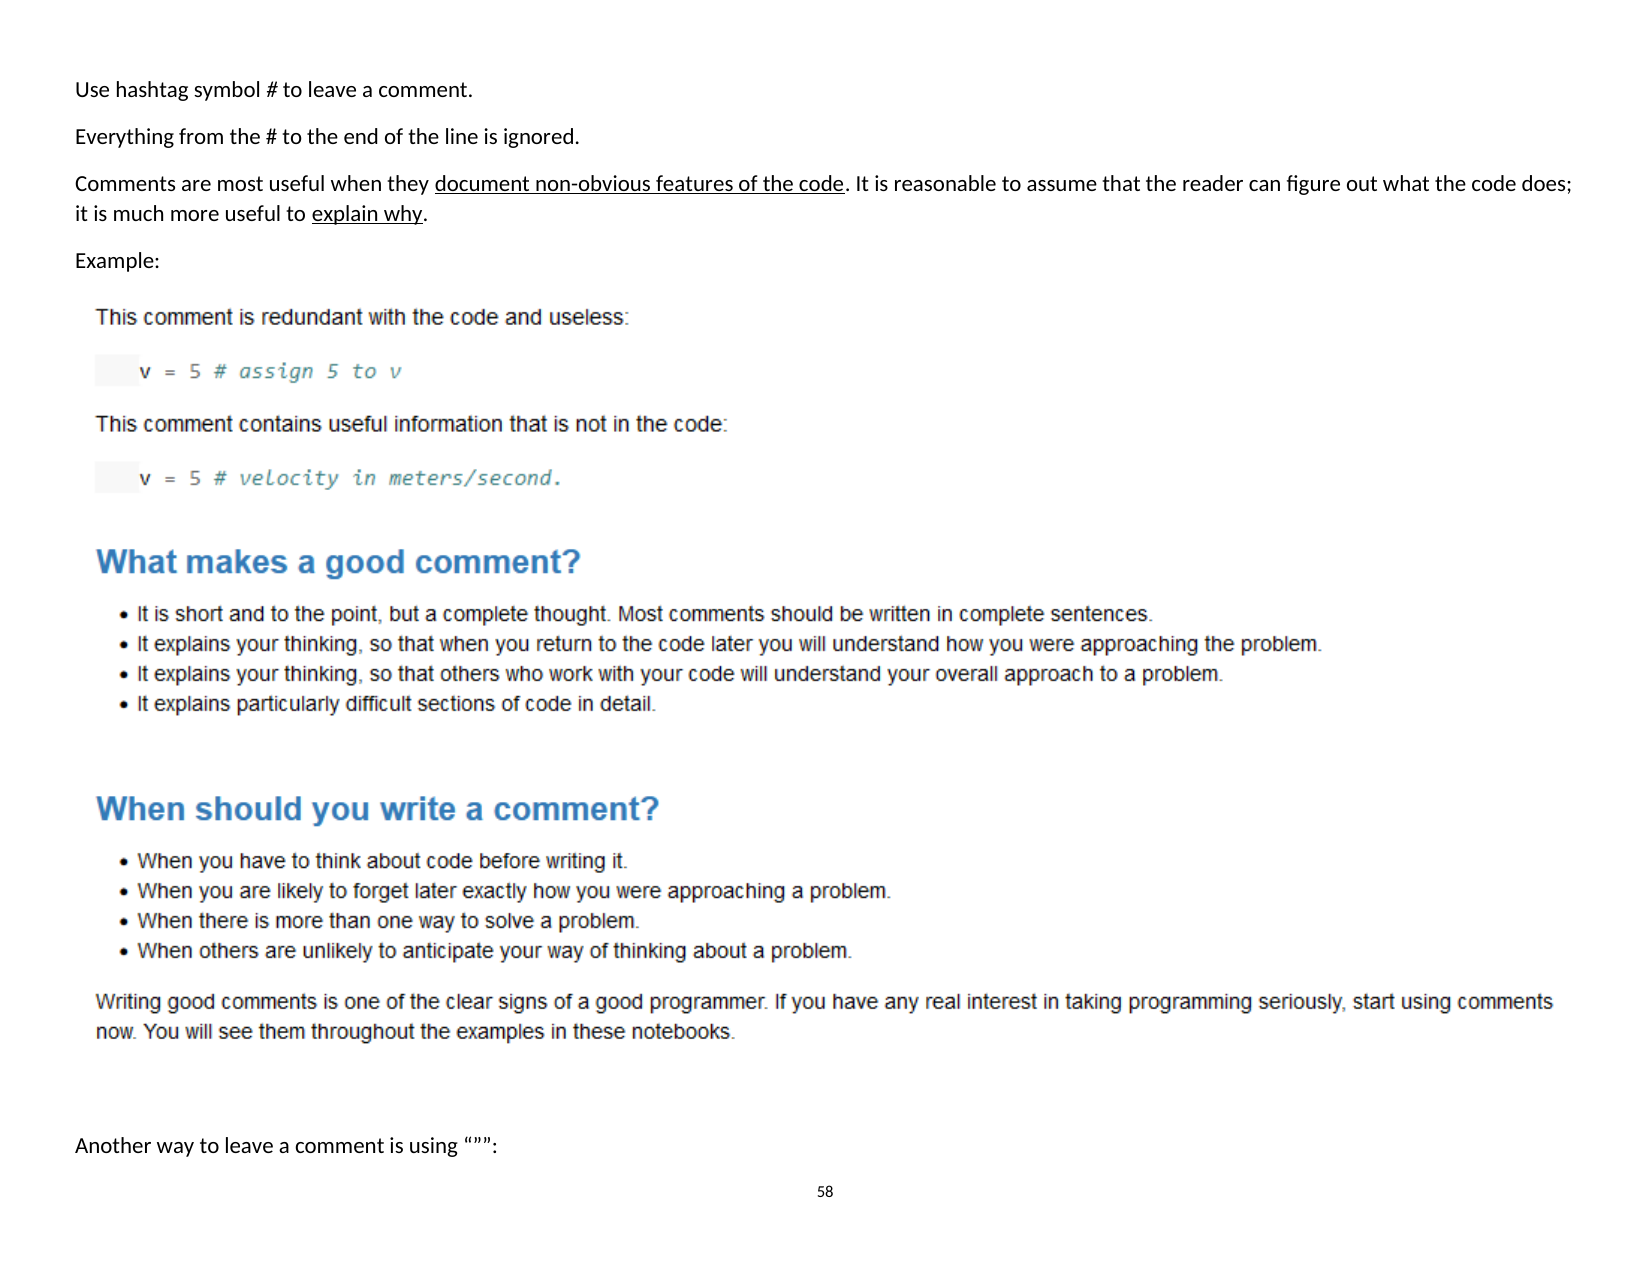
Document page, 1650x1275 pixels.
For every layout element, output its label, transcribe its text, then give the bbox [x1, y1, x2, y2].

text Everything from the # to the end of the line is ignored. [75, 122, 1575, 150]
picture [75, 292, 746, 512]
text Comments are most useful when they document non-obvious features of the code. It is reasonable to assume that the reader can figure out what the code does; it is much more useful to explain why. [75, 169, 1575, 227]
text Another way to leave a comment is using “””: [75, 1131, 1575, 1159]
text Use hashtag symbol # to leave a comment. [75, 75, 1575, 103]
picture [75, 530, 1575, 1066]
text Example: [75, 246, 1575, 274]
